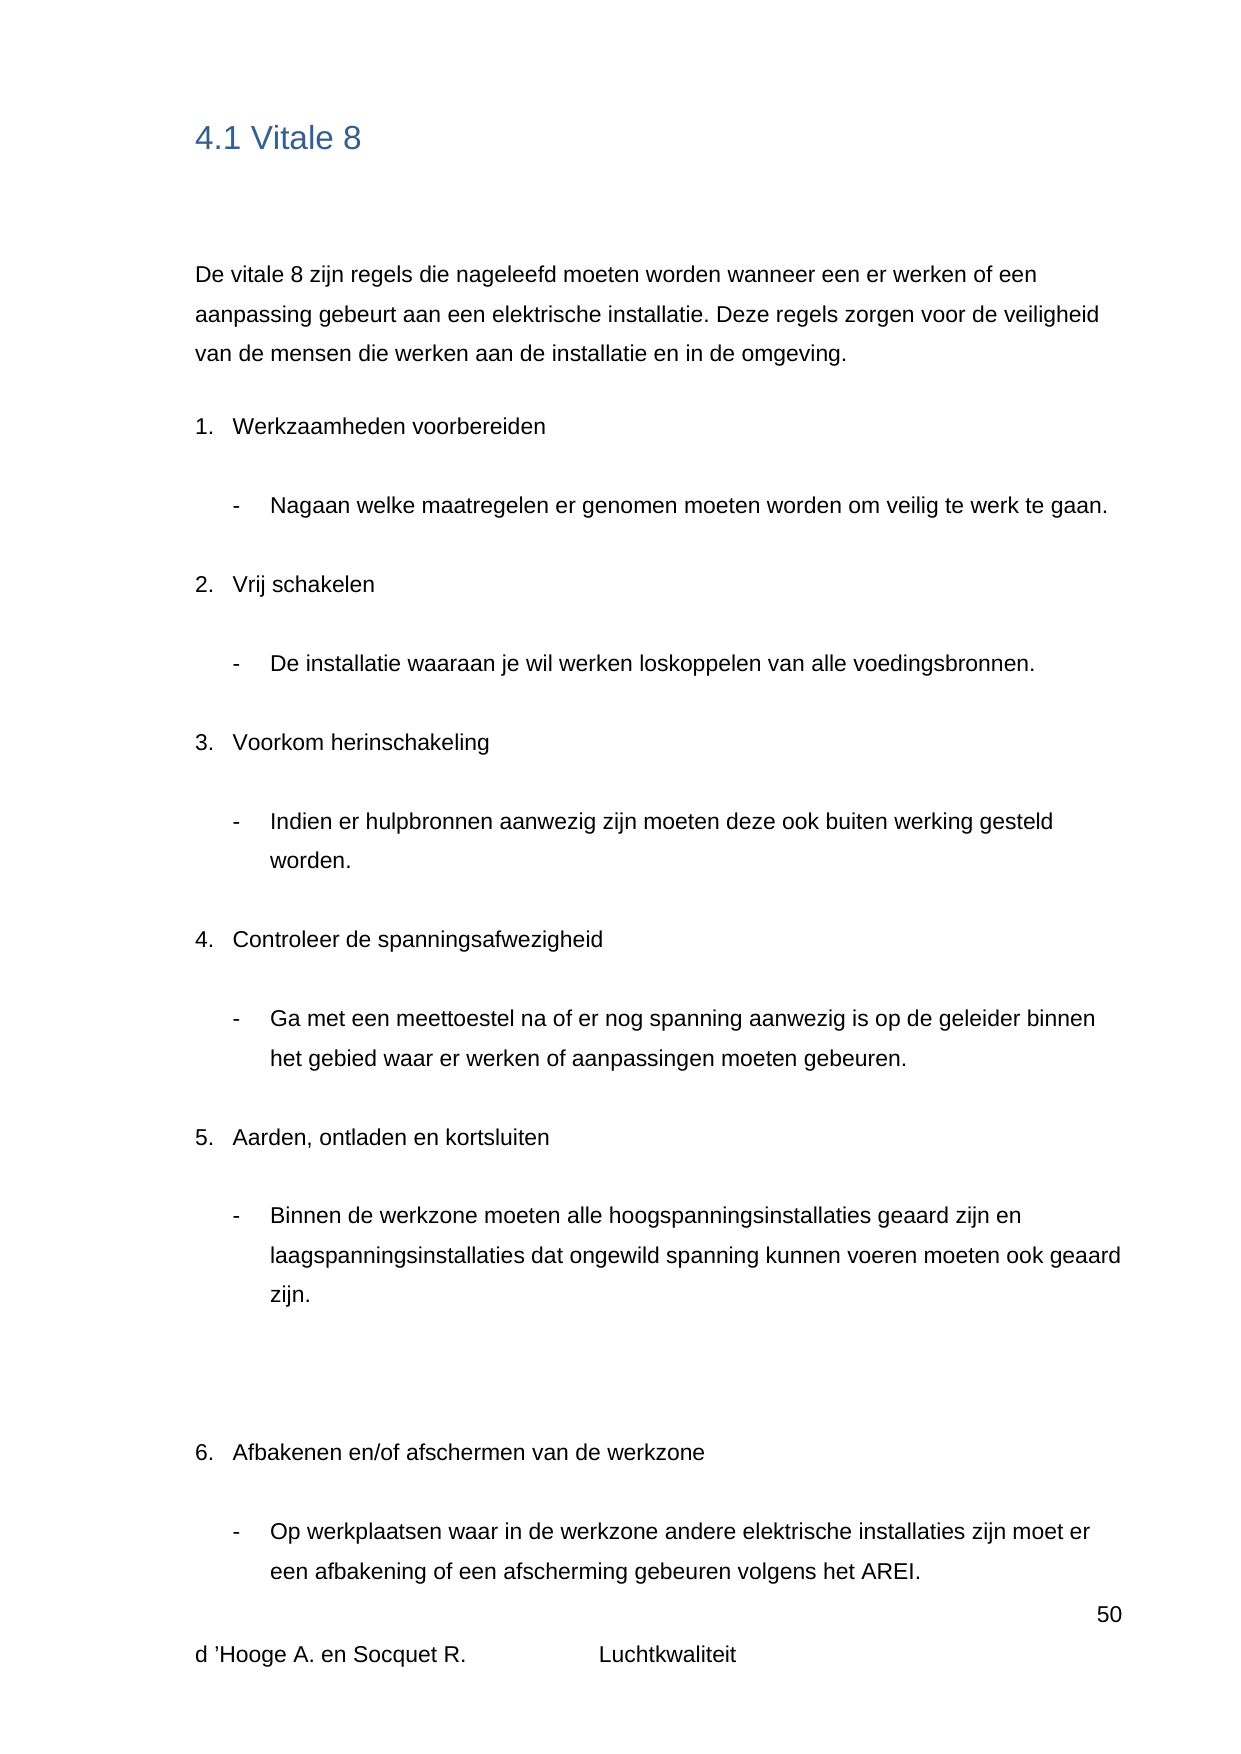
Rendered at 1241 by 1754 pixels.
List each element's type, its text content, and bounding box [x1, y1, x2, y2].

list Afbakenen en/of afschermen van de werkzone [195, 1439, 1122, 1466]
list Indien er hulpbronnen aanwezig zijn moeten deze ook buiten werking gesteld worden. [232, 808, 1122, 873]
list Vrij schakelen [195, 571, 1122, 597]
text De vitale 8 zijn regels die nageleefd moeten worden wanneer een er werken of een aanpassing gebeurt aan een elektrische installatie. Deze regels zorgen voor de veiligheid van de mensen die werken aan de installatie en in de omgeving. [195, 261, 1122, 366]
list Nagaan welke maatregelen er genomen moeten worden om veilig te werk te gaan. [232, 492, 1122, 518]
list Werkzaamheden voorbereiden [195, 413, 1122, 439]
list Voorkom herinschakeling [195, 729, 1122, 755]
list Ga met een meettoestel na of er nog spanning aanwezig is op de geleider binnen het gebied waar er werken of aanpassingen moeten gebeuren. [232, 1005, 1122, 1071]
list Binnen de werkzone moeten alle hoogspanningsinstallaties geaard zijn en laagspanningsinstallaties dat ongewild spanning kunnen voeren moeten ook geaard zijn. [232, 1202, 1122, 1308]
list Op werkplaatsen waar in de werkzone andere elektrische installaties zijn moet er een afbakening of een afscherming gebeuren volgens het AREI. [232, 1518, 1122, 1584]
subtitle 4.1 Vitale 8 [195, 118, 1122, 157]
list De installatie waaraan je wil werken loskoppelen van alle voedingsbronnen. [232, 650, 1122, 676]
list Aarden, ontladen en kortsluiten [195, 1123, 1122, 1150]
list Controleer de spanningsafwezigheid [195, 926, 1122, 952]
